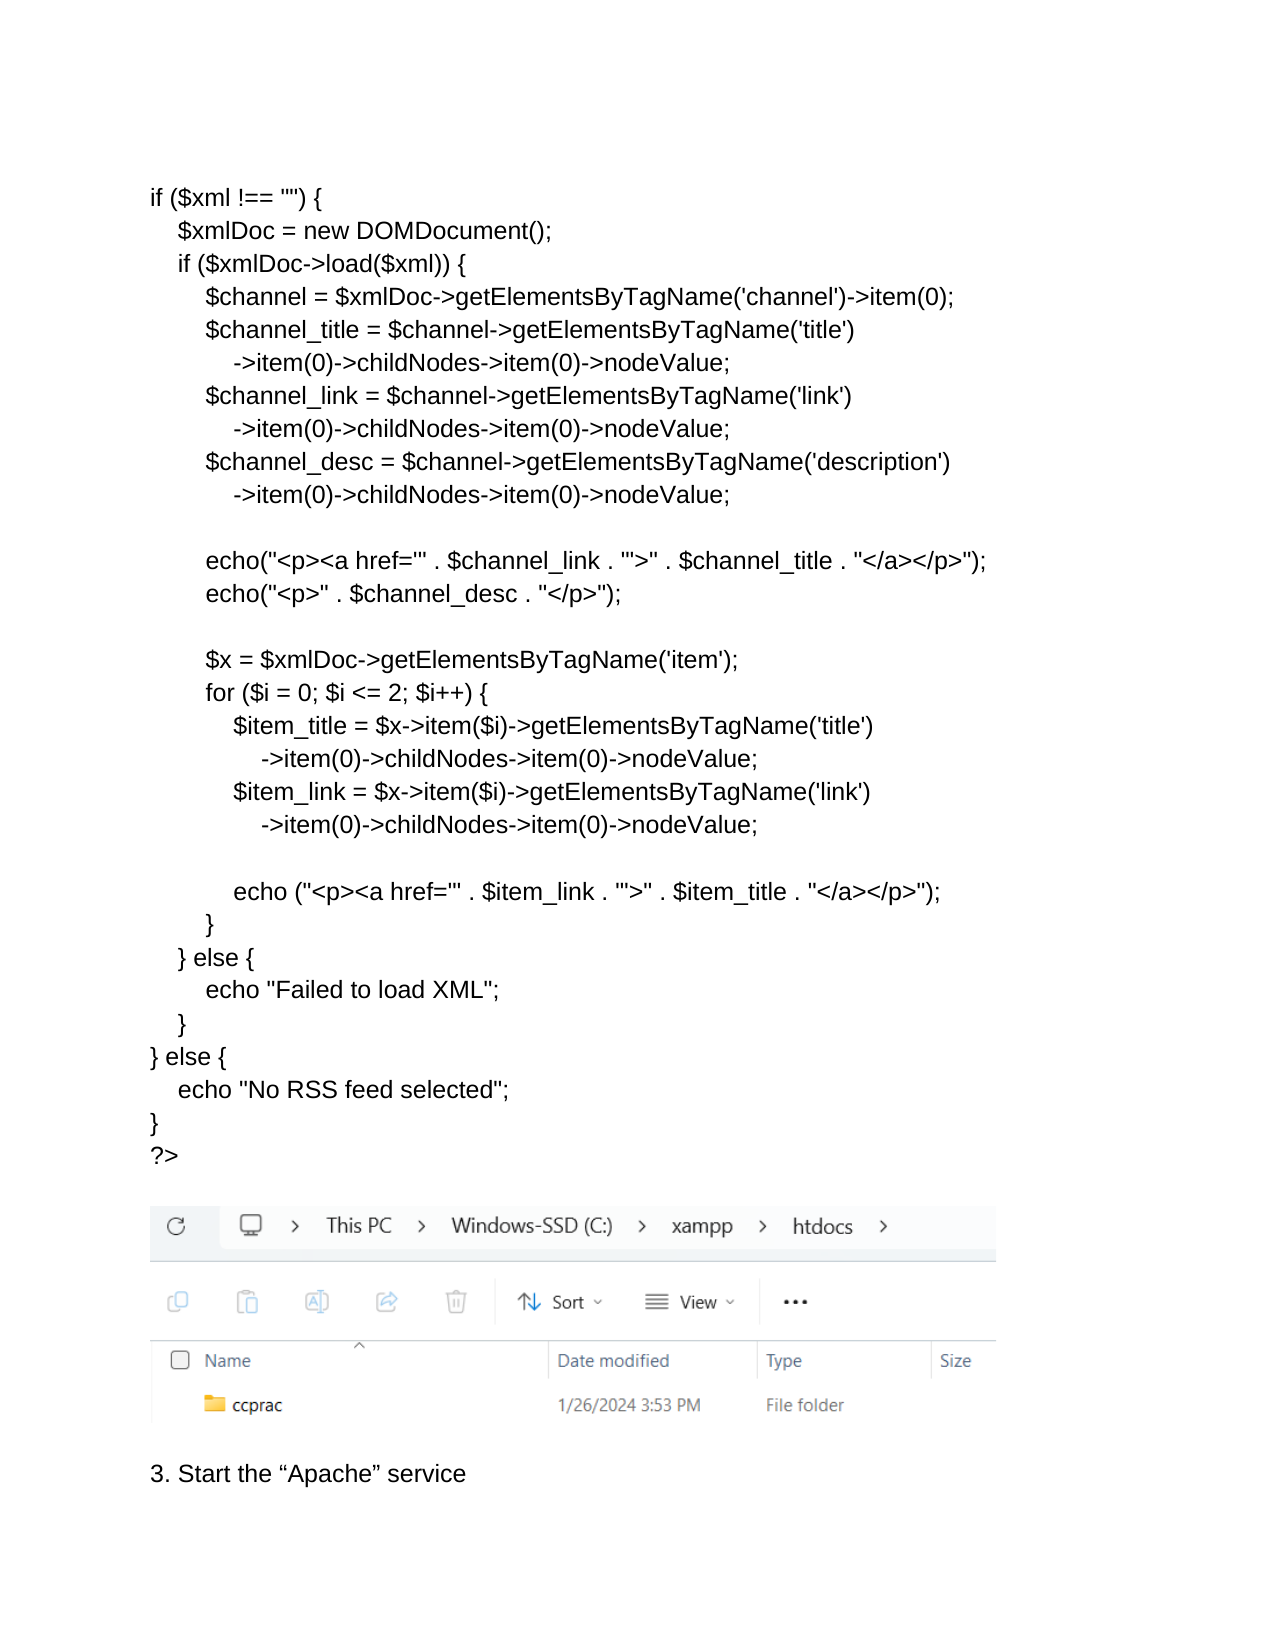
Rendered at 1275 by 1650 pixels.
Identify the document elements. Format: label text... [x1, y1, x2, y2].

text $x = $xmlDoc->getElementsByTagName('item'); [150, 645, 1125, 674]
text ->item(0)->childNodes->item(0)->nodeValue; [150, 414, 1125, 443]
text if ($xml !== "") { [150, 183, 1125, 212]
text for ($i = 0; $i <= 2; $i++) { [150, 678, 1125, 707]
text if ($xmlDoc->load($xml)) { [150, 249, 1125, 278]
text echo "No RSS feed selected"; [150, 1074, 1125, 1103]
text ?> [150, 1141, 1125, 1169]
text echo("<p>" . $channel_desc . "</p>"); [150, 579, 1125, 608]
text ->item(0)->childNodes->item(0)->nodeValue; [150, 744, 1125, 773]
text $channel = $xmlDoc->getElementsByTagName('channel')->item(0); [150, 282, 1125, 311]
text $channel_desc = $channel->getElementsByTagName('description') [150, 447, 1125, 476]
text } [150, 1108, 1125, 1136]
text $item_link = $x->item($i)->getElementsByTagName('link') [150, 777, 1125, 806]
text 3. Start the “Apache” service [150, 1459, 1125, 1488]
text } else { [150, 942, 1125, 971]
text } [150, 909, 1125, 938]
text $item_title = $x->item($i)->getElementsByTagName('title') [150, 711, 1125, 740]
text $channel_link = $channel->getElementsByTagName('link') [150, 381, 1125, 410]
text } else { [150, 1042, 1125, 1070]
text echo ("<p><a href='" . $item_link . "'>" . $item_title . "</a></p>"); [150, 876, 1125, 905]
picture [150, 1206, 997, 1423]
text ->item(0)->childNodes->item(0)->nodeValue; [150, 810, 1125, 839]
text echo("<p><a href='" . $channel_link . "'>" . $channel_title . "</a></p>"); [150, 546, 1125, 575]
text $xmlDoc = new DOMDocument(); [150, 216, 1125, 245]
text } [150, 1008, 1125, 1037]
text echo "Failed to load XML"; [150, 976, 1125, 1004]
text $channel_title = $channel->getElementsByTagName('title') [150, 315, 1125, 344]
text ->item(0)->childNodes->item(0)->nodeValue; [150, 348, 1125, 377]
text ->item(0)->childNodes->item(0)->nodeValue; [150, 480, 1125, 509]
